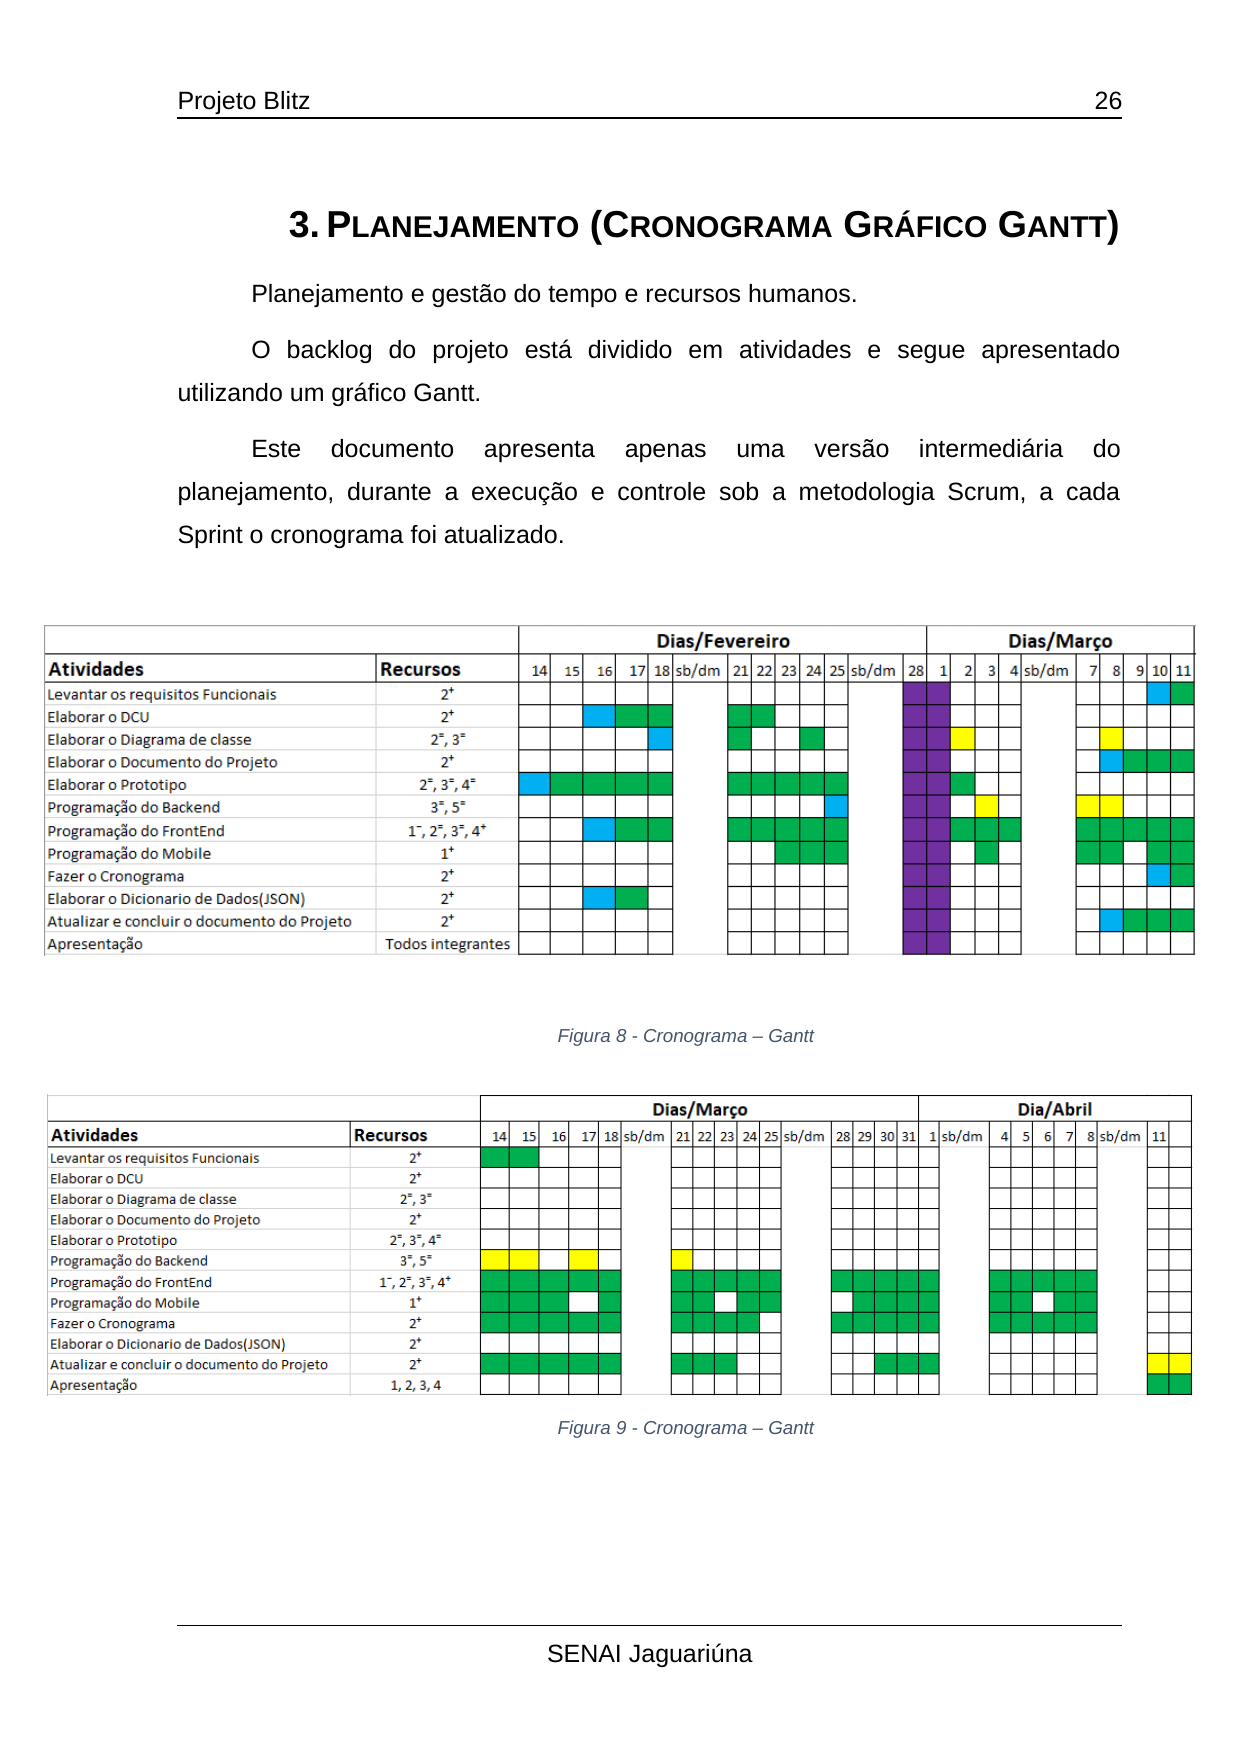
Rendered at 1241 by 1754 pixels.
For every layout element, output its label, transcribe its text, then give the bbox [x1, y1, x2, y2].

text O backlog do projeto está dividido em atividades e segue apresentado utilizando um gráfico Gantt. [177, 335, 1122, 407]
picture [47, 1094, 1193, 1396]
text Este documento apresenta apenas uma versão intermediária do planejamento, durante a execução e controle sob a metodologia Scrum, a cada Sprint o cronograma foi atualizado. [177, 434, 1122, 549]
subtitle Planejamento (Cronograma Gráfico Gantt) [288, 202, 1122, 245]
picture [44, 625, 1197, 956]
text Figura 9 - Cronograma – Gantt [177, 1396, 1122, 1438]
text Figura 8 - Cronograma – Gantt [177, 1024, 1122, 1046]
text Planejamento e gestão do tempo e recursos humanos. [177, 279, 1122, 308]
